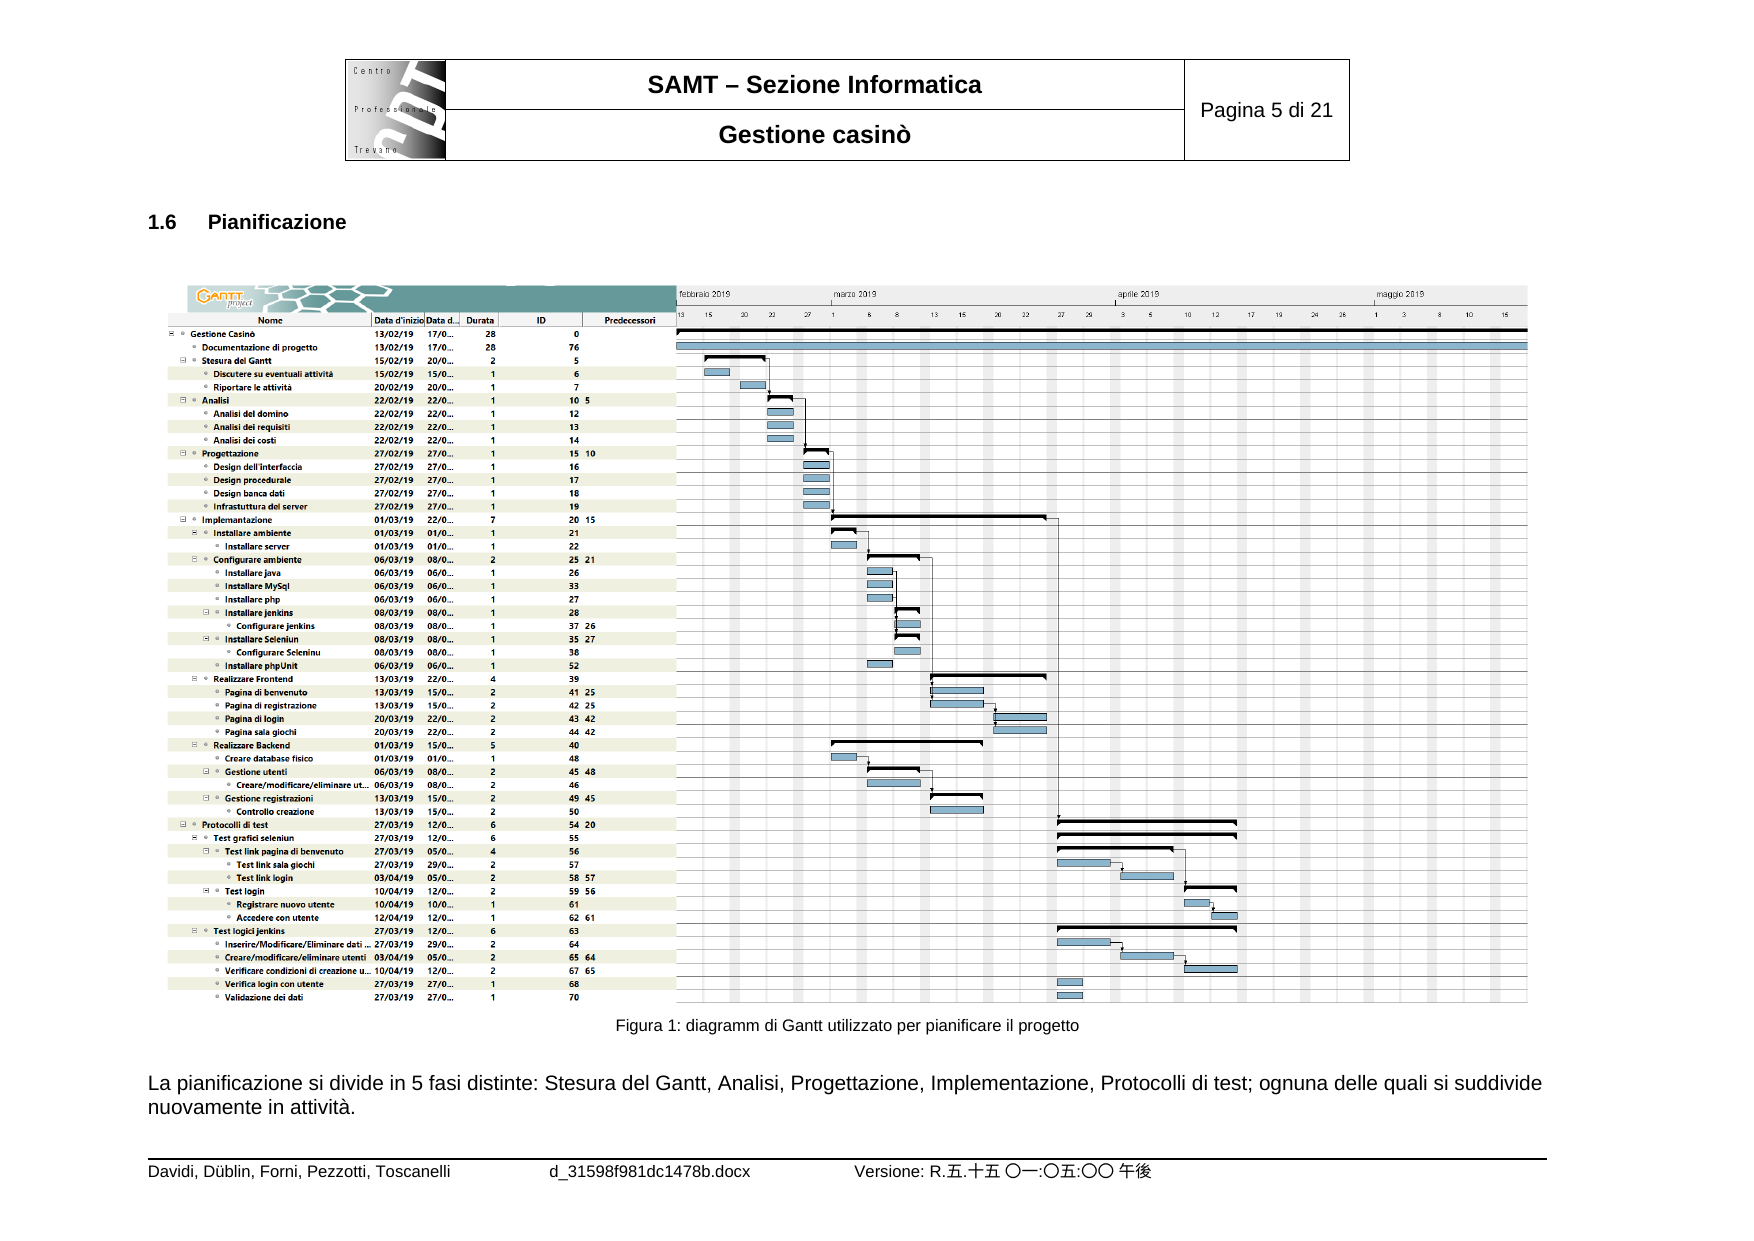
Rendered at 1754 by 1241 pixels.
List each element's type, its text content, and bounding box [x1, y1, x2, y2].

picture [346, 60, 445, 159]
subtitle Pianificazione [148, 209, 1547, 233]
picture [167, 258, 1528, 1003]
text La pianificazione si divide in 5 fasi distinte: Stesura del Gantt, Analisi, Progettazione, Implementazione, Protocolli di test; ognuna delle quali si suddivide nuovamente in attività. [148, 1071, 1547, 1119]
